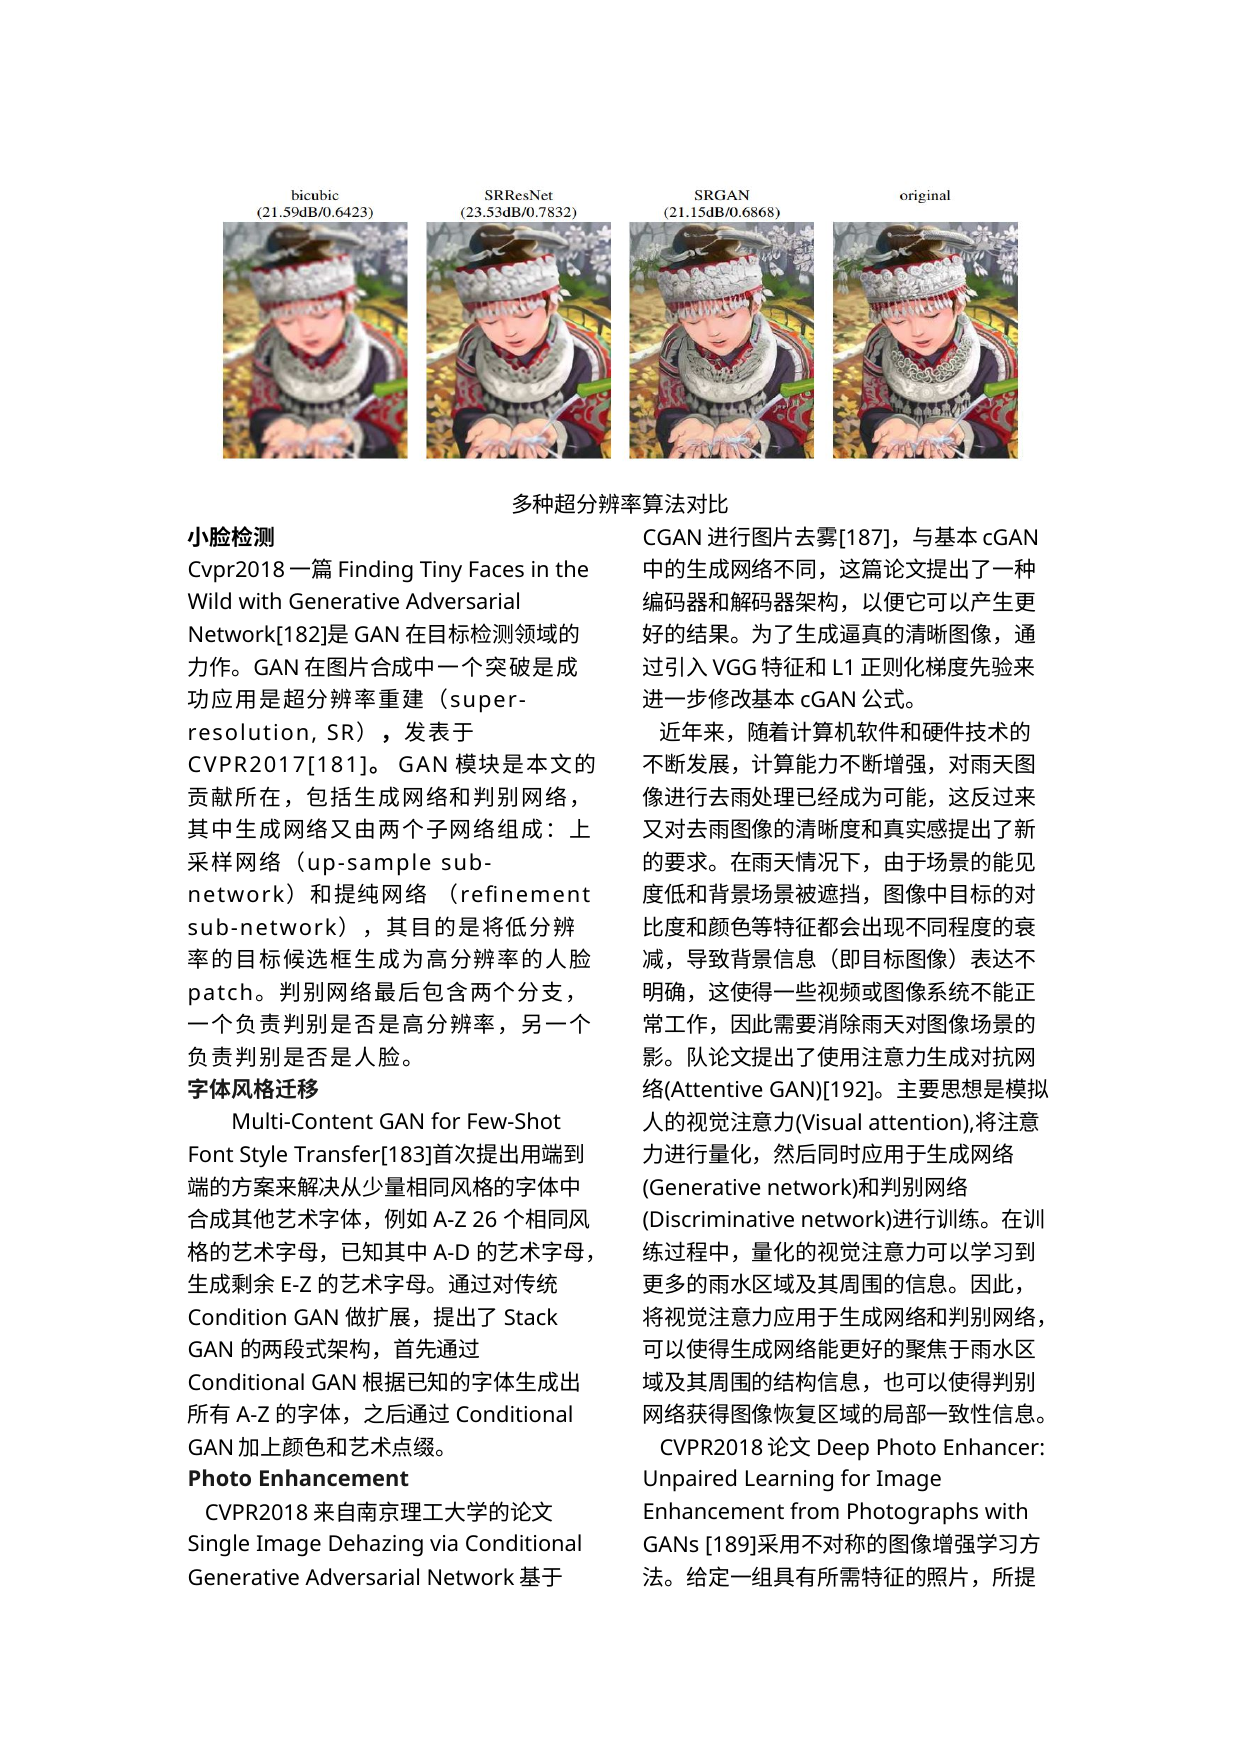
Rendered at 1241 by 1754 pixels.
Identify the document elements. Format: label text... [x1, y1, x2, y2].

text 小脸检测 [187, 519, 598, 552]
text 近年来，随着计算机软件和硬件技术的不断发展，计算能力不断增强，对雨天图像进行去雨处理已经成为可能，这反过来又对去雨图像的清晰度和真实感提出了新的要求。在雨天情况下，由于场景的能见度低和背景场景被遮挡，图像中目标的对比度和颜色等特征都会出现不同程度的衰减，导致背景信息（即目标图像）表达不明确，这使得一些视频或图像系统不能正常工作，因此需要消除雨天对图像场景的影。队论文提出了使用注意力生成对抗网络(Attentive GAN)[22]。主要思想是模拟人的视觉注意力(Visual attention),将注意力进行量化，然后同时应用于生成网络(Generative network)和判别网络(Discriminative network)进行训练。在训练过程中，量化的视觉注意力可以学习到更多的雨水区域及其周围的信息。因此，将视觉注意力应用于生成网络和判别网络，可以使得生成网络能更好的聚焦于雨水区域及其周围的结构信息，也可以使得判别网络获得图像恢复区域的局部一致性信息。 [642, 714, 1053, 1429]
text Photo Enhancement [187, 1462, 598, 1494]
text Cvpr2018一篇Finding Tiny Faces in the Wild with Generative Adversarial Network[12]是GAN在目标检测领域的力作。GAN在图片合成中一个突破是成功应用是超分辨率重建（super-resolution, SR），发表于CVPR2017[11]。 GAN模块是本文的贡献所在，包括生成网络和判别网络，其中生成网络又由两个子网络组成：上采样网络（up-sample sub-network）和提纯网络 （refinement sub-network），其目的是将低分辨率的目标候选框生成为高分辨率的人脸patch。判别网络最后包含两个分支，一个负责判别是否是高分辨率，另一个负责判别是否是人脸。 [187, 552, 598, 1072]
text Multi-Content GAN for Few-Shot Font Style Transfer[14]首次提出用端到端的方案来解决从少量相同风格的字体中合成其他艺术字体，例如 A-Z 26 个相同风格的艺术字母，已知其中 A-D 的艺术字母，生成剩余 E-Z 的艺术字母。通过对传统 Condition GAN 做扩展，提出了 Stack GAN 的两段式架构，首先通过 Conditional GAN根据已知的字体生成出所有 A-Z 的字体，之后通过 Conditional GAN加上颜色和艺术点缀。 [187, 1104, 598, 1462]
text 字体风格迁移 [187, 1072, 598, 1104]
text CVPR2018来自南京理工大学的论文Single Image Dehazing via Conditional Generative Adversarial Network基于CGAN进行图片去雾[18]，与基本cGAN中的生成网络不同，这篇论文提出了一种编码器和解码器架构，以便它可以产生更好的结果。为了生成逼真的清晰图像，通过引入VGG特征和L1正则化梯度先验来进一步修改基本cGAN公式。 [187, 1494, 598, 1592]
text 多种超分辨率算法对比 [187, 487, 1053, 519]
text CVPR2018来自南京理工大学的论文Single Image Dehazing via Conditional Generative Adversarial Network基于CGAN进行图片去雾[18]，与基本cGAN中的生成网络不同，这篇论文提出了一种编码器和解码器架构，以便它可以产生更好的结果。为了生成逼真的清晰图像，通过引入VGG特征和L1正则化梯度先验来进一步修改基本cGAN公式。 [642, 519, 1053, 714]
picture [217, 162, 1024, 467]
